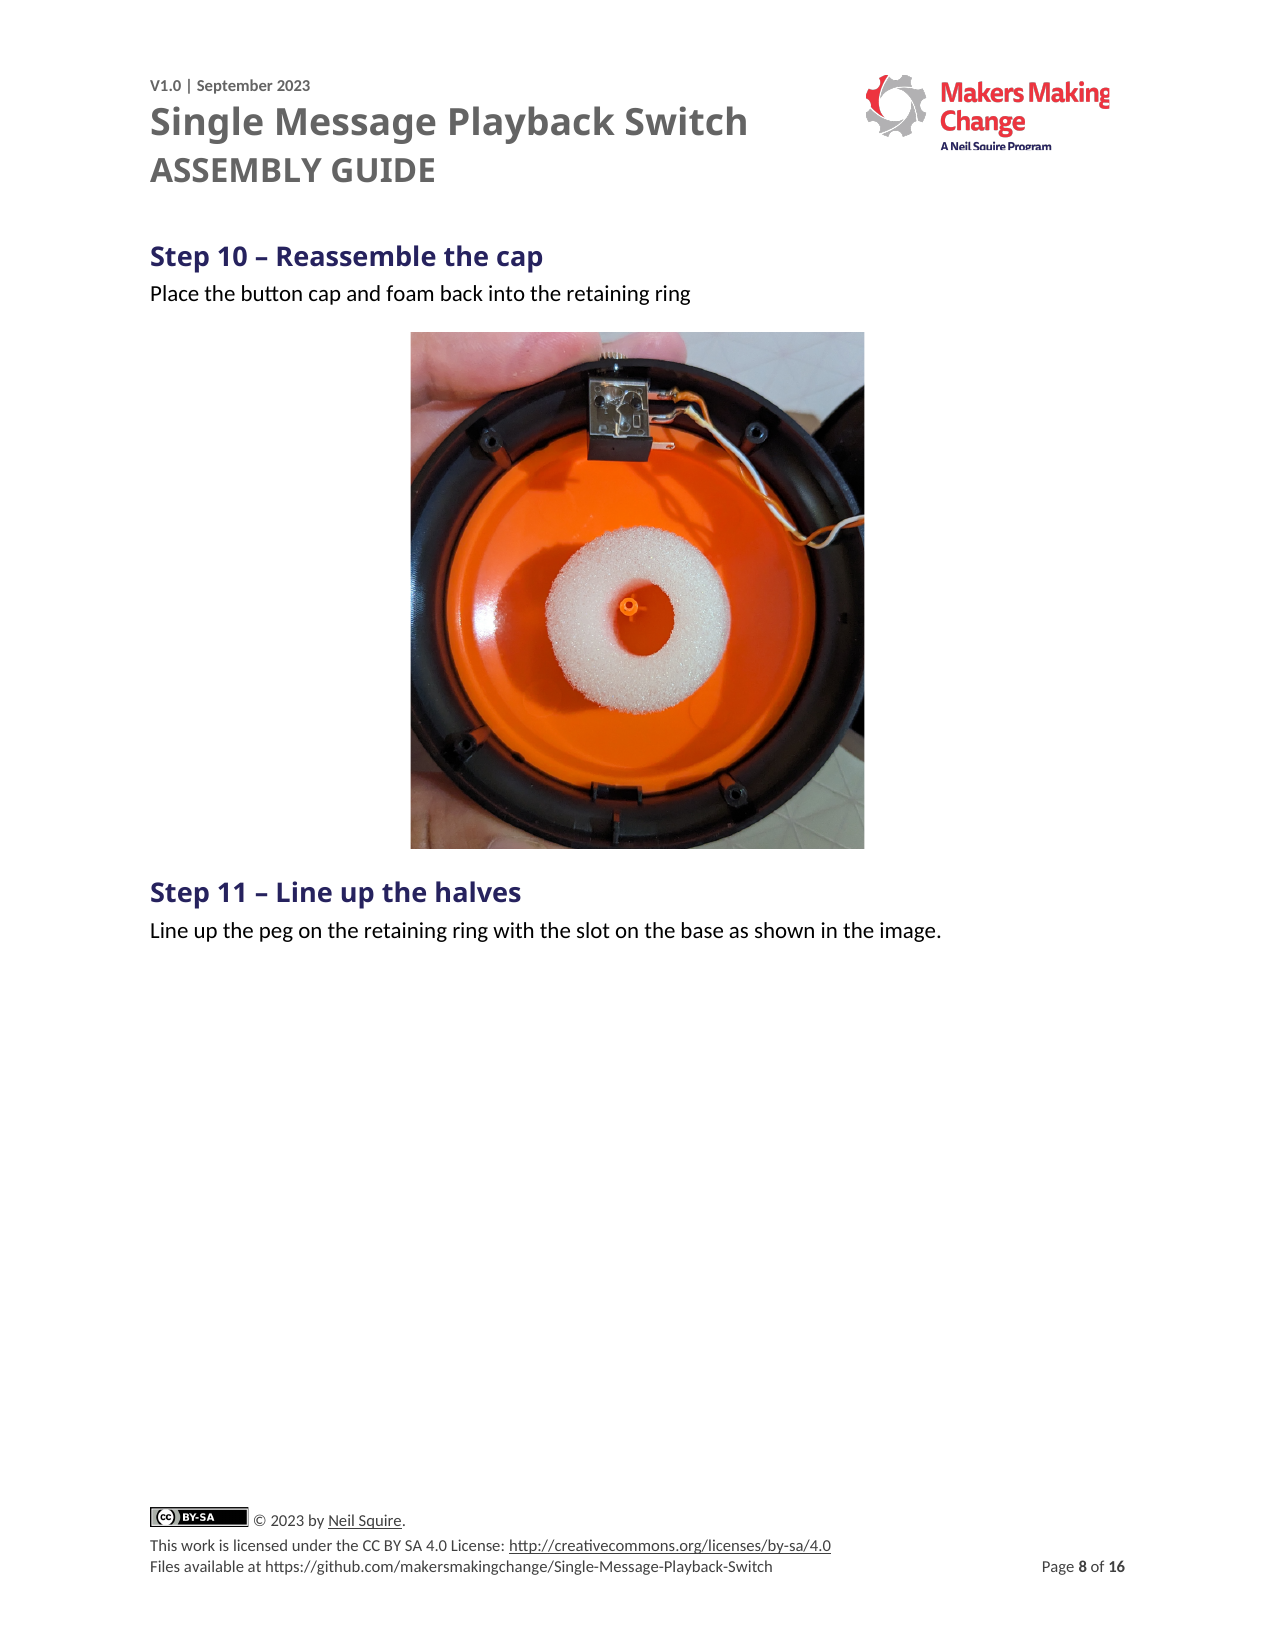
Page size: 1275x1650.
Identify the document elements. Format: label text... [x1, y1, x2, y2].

subtitle Step 11 – Line up the halves [150, 873, 1125, 910]
picture [150, 1507, 249, 1527]
picture [410, 332, 865, 849]
text Place the button cap and foam back into the retaining ring [150, 279, 1125, 308]
text Line up the peg on the retaining ring with the slot on the base as shown in the image. [150, 916, 1125, 944]
subtitle Step 10 – Reassemble the cap [150, 237, 1125, 274]
picture [865, 75, 1110, 151]
